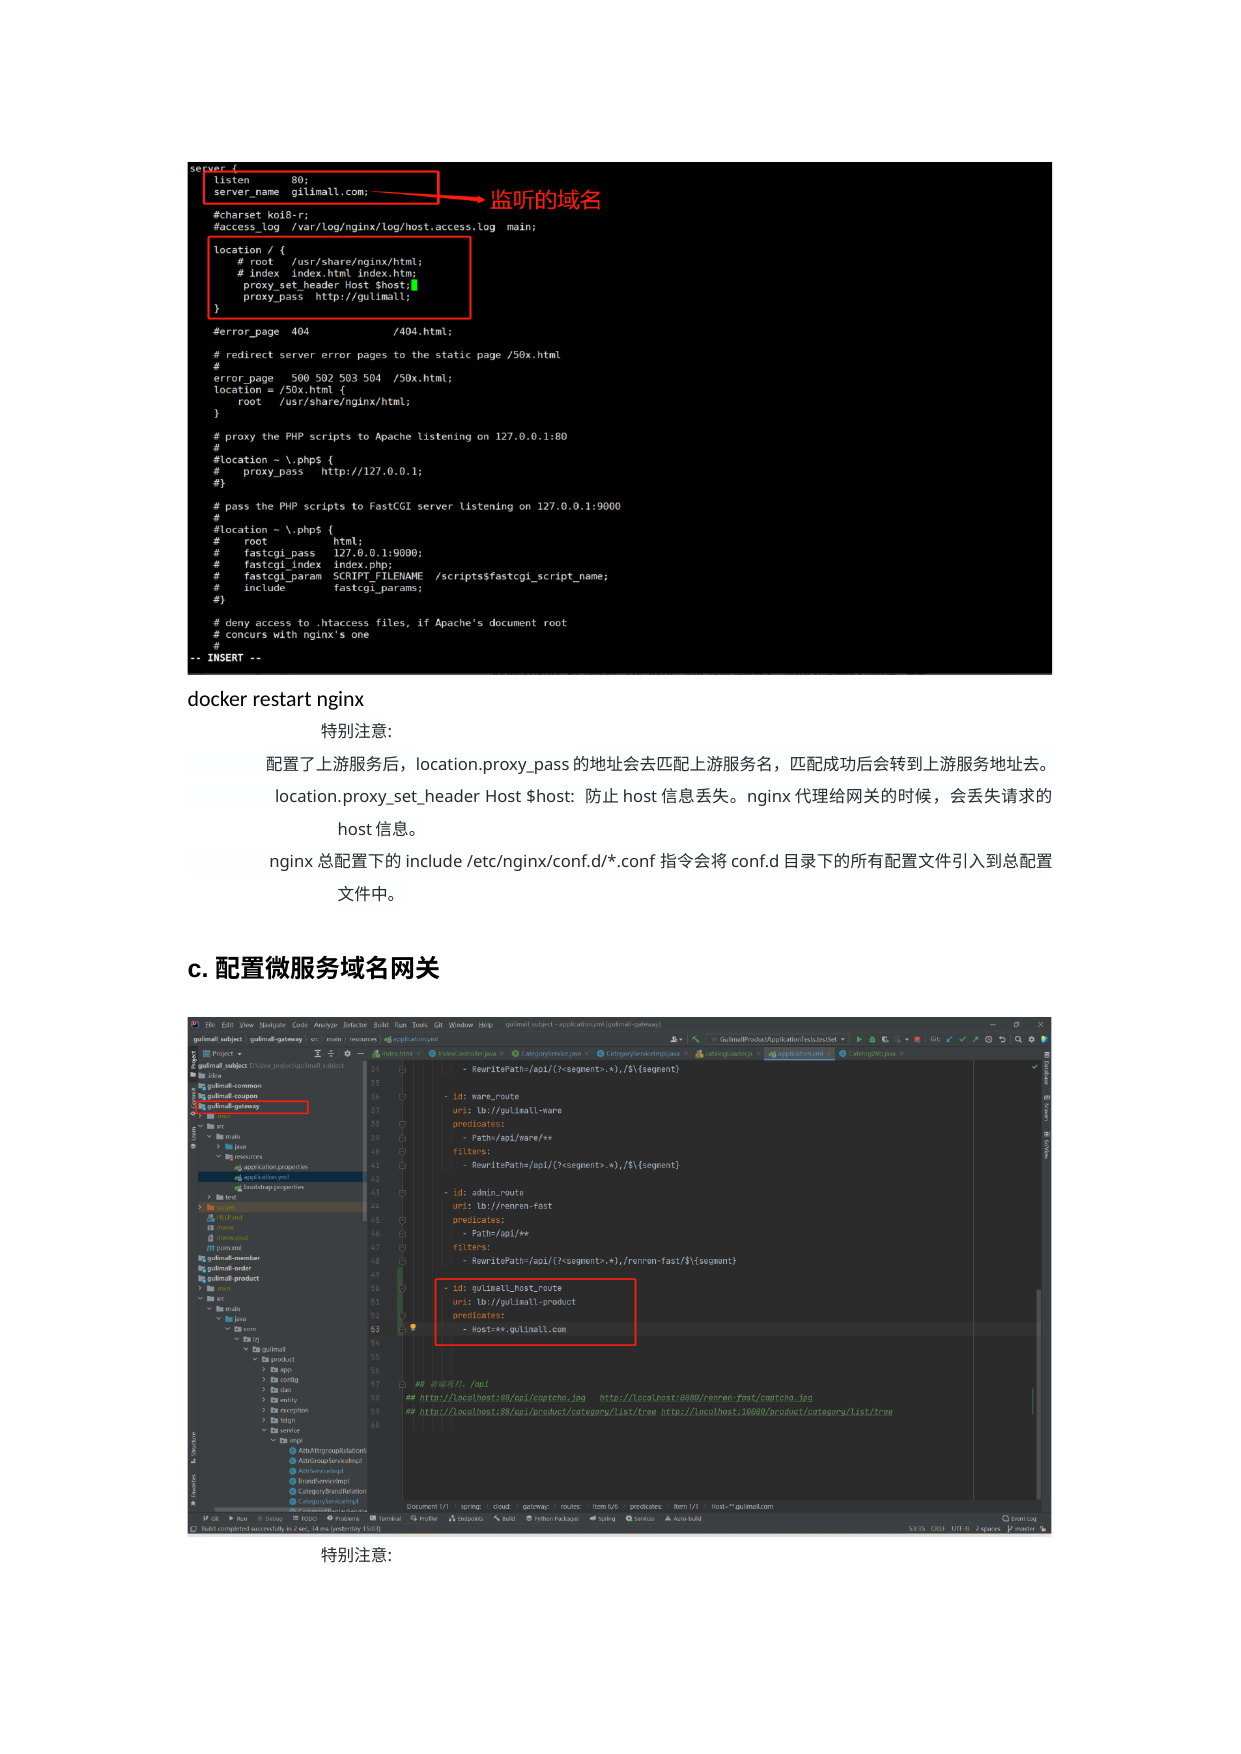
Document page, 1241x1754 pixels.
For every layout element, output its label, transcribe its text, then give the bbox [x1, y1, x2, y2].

text 配置了上游服务后，location.proxy_pass的地址会去匹配上游服务名，匹配成功后会转到上游服务地址去。 [187, 747, 1053, 779]
text 特别注意: [321, 1538, 1053, 1570]
picture [187, 162, 1053, 675]
text docker restart nginx [187, 682, 1053, 714]
subtitle c. 配置微服务域名网关 [187, 934, 1053, 999]
picture [187, 1017, 1052, 1537]
text location.proxy_set_header Host $host: 防止host信息丢失。nginx代理给网关的时候，会丢失请求的host信息。 [187, 779, 1053, 844]
text nginx总配置下的 include /etc/nginx/conf.d/*.conf 指令会将conf.d目录下的所有配置文件引入到总配置文件中。 [187, 844, 1053, 909]
text 特别注意: [321, 714, 1053, 747]
